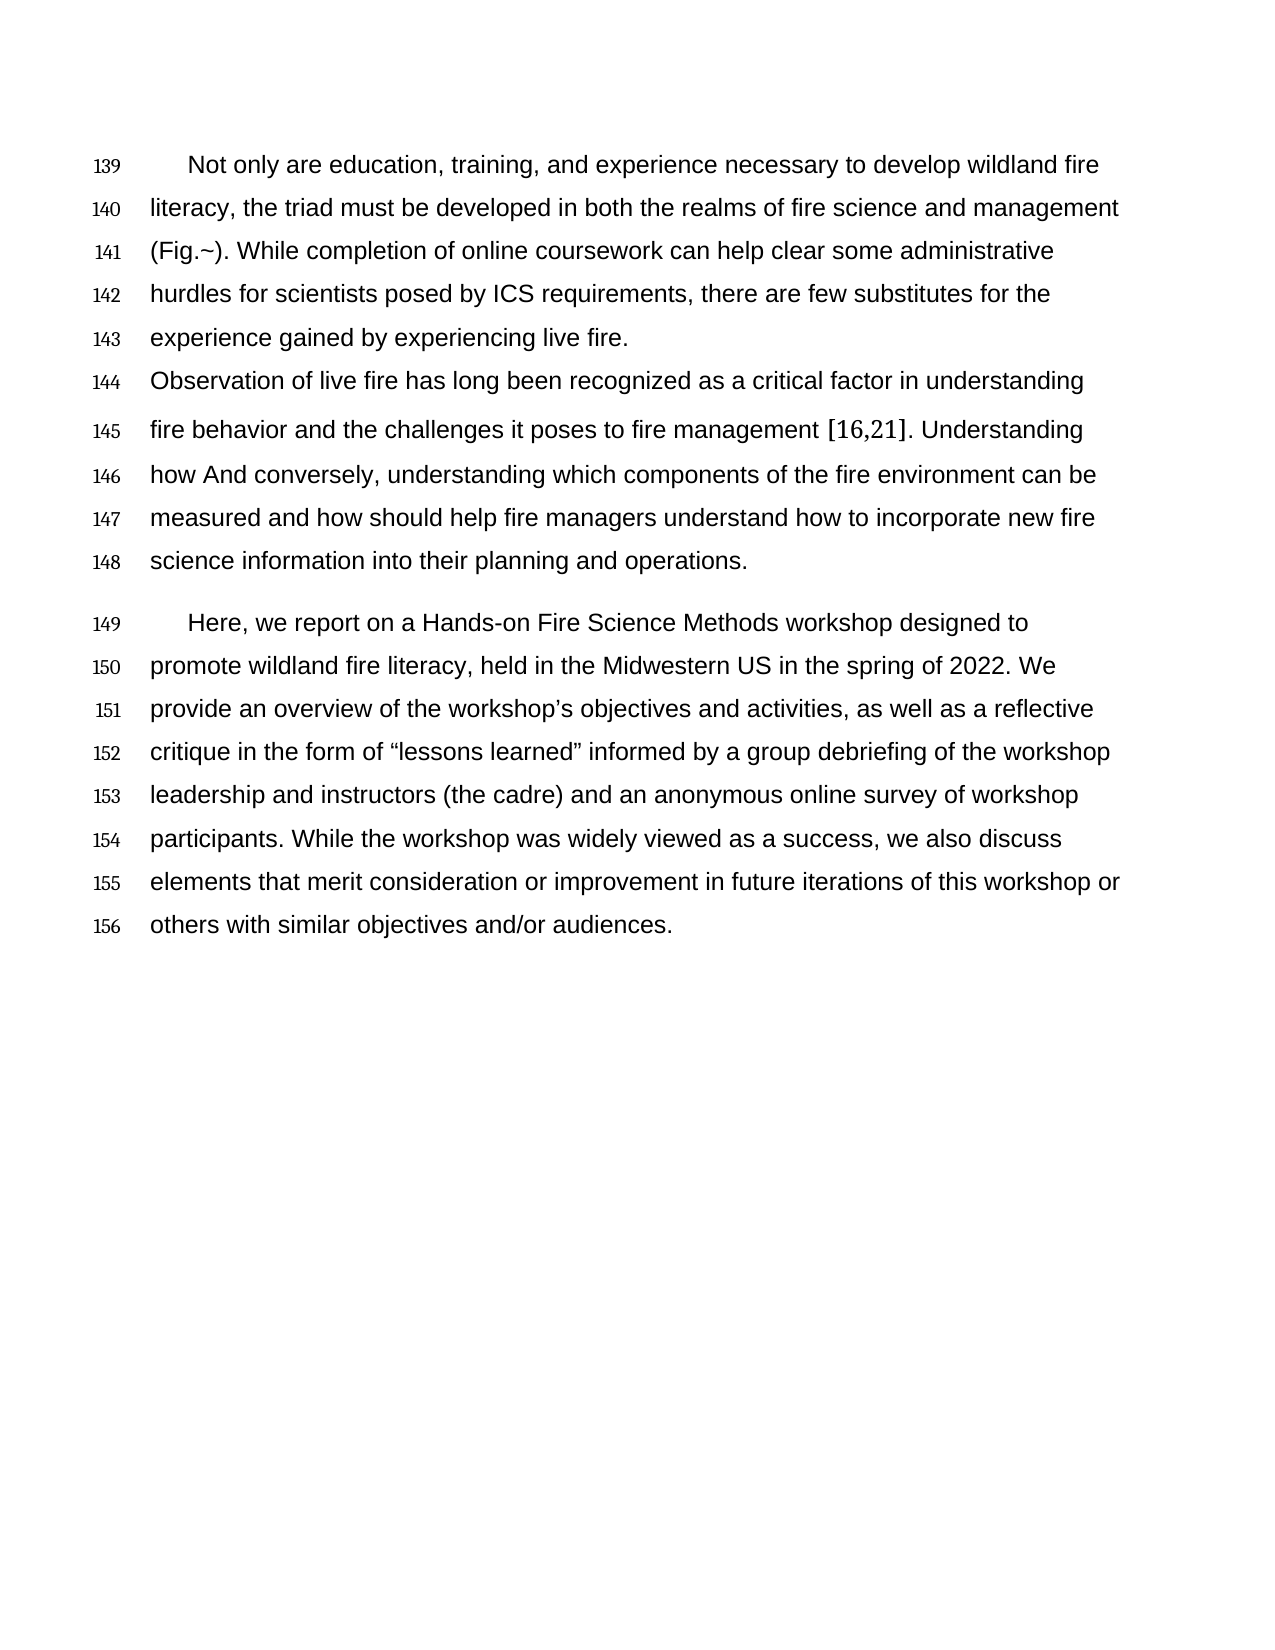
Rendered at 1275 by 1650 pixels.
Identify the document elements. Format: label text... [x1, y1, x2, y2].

text Not only are education, training, and experience necessary to develop wildland fire literacy, the triad must be developed in both the realms of fire science and management (Fig.~). While completion of online coursework can help clear some administrative hurdles for scientists posed by ICS requirements, there are few substitutes for the experience gained by experiencing live fire. Observation of live fire has long been recognized as a critical factor in understanding fire behavior and the challenges it poses to fire management [16,21]. Understanding how And conversely, understanding which components of the fire environment can be measured and how should help fire managers understand how to incorporate new fire science information into their planning and operations. [150, 150, 1125, 575]
text Here, we report on a Hands-on Fire Science Methods workshop designed to promote wildland fire literacy, held in the Midwestern US in the spring of 2022. We provide an overview of the workshop’s objectives and activities, as well as a reflective critique in the form of “lessons learned” informed by a group debriefing of the workshop leadership and instructors (the cadre) and an anonymous online survey of workshop participants. While the workshop was widely viewed as a success, we also discuss elements that merit consideration or improvement in future iterations of this workshop or others with similar objectives and/or audiences. [150, 608, 1125, 938]
